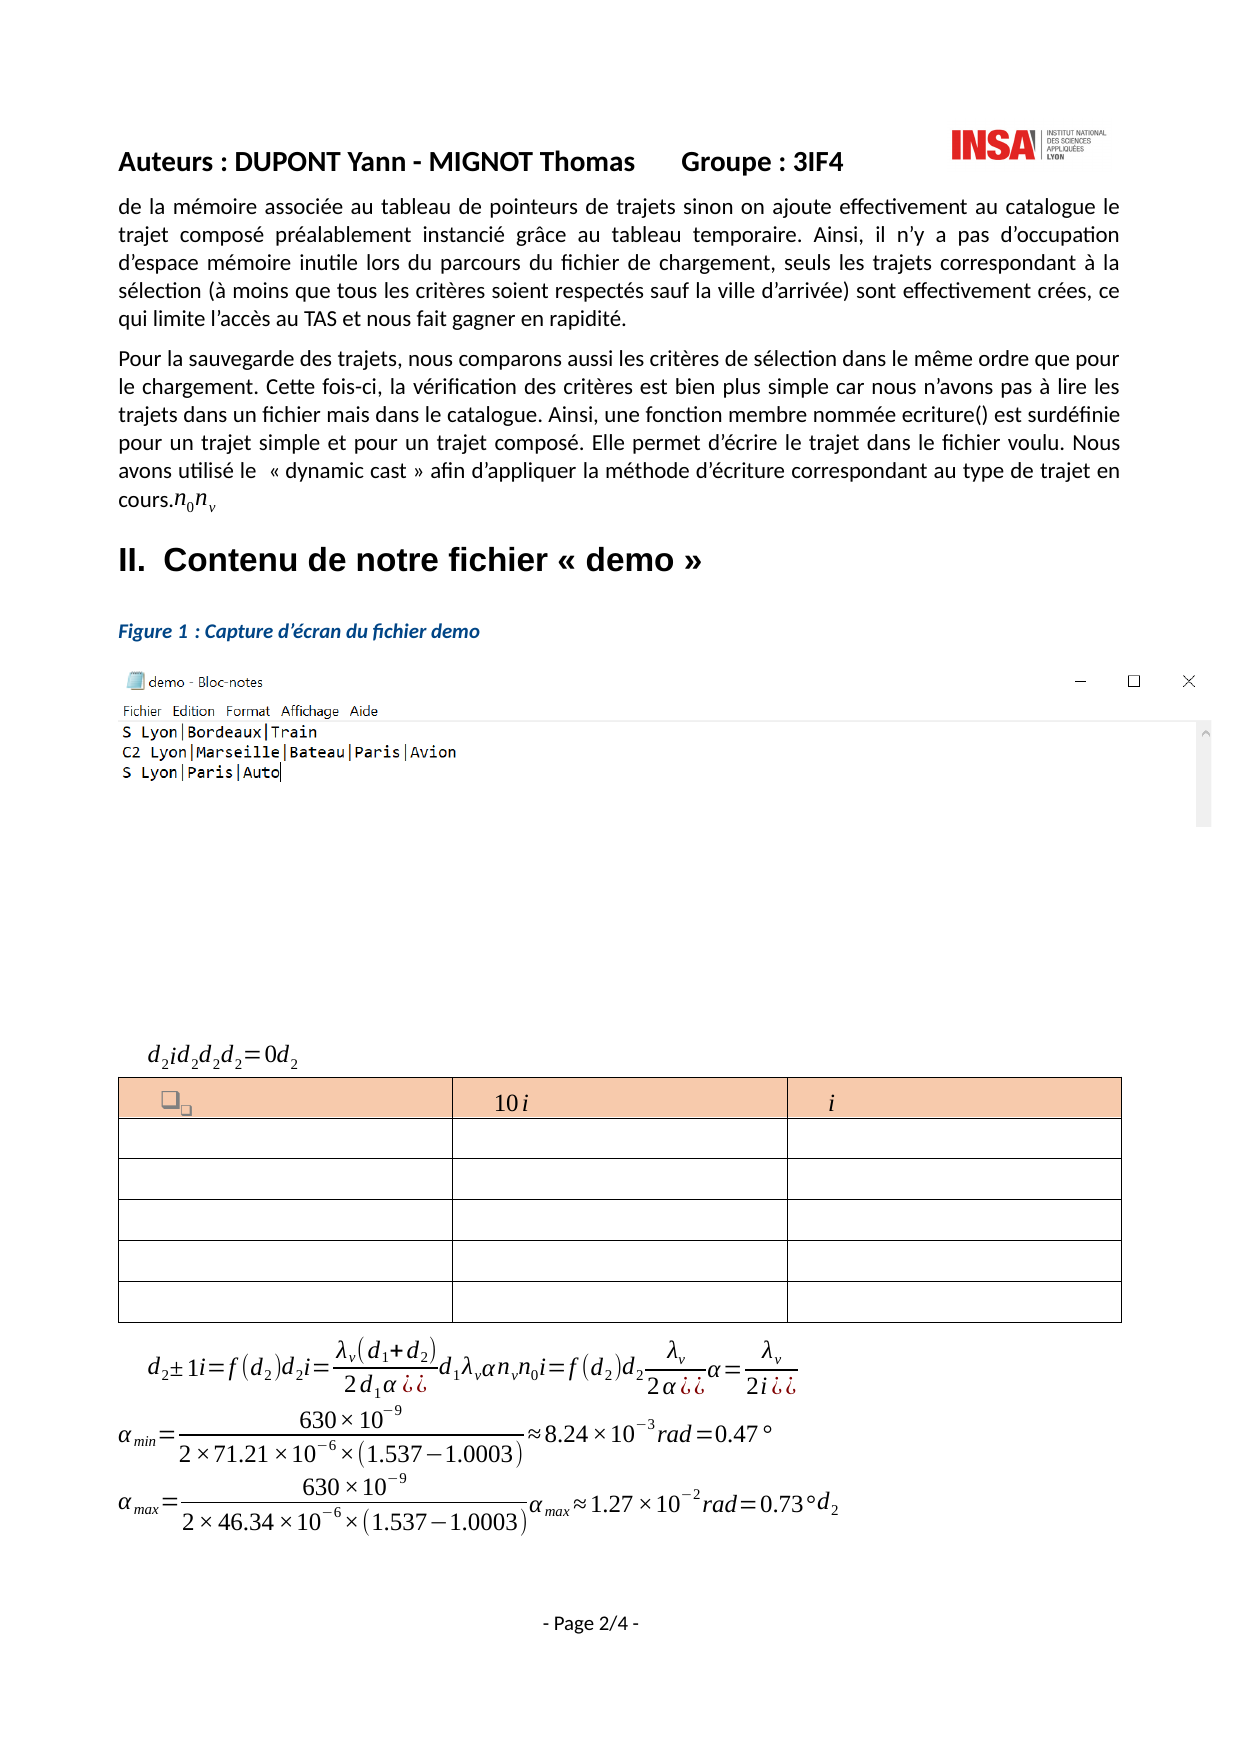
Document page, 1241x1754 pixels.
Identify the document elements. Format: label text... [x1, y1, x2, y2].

table_cell [788, 1119, 1121, 1158]
table_cell [453, 1119, 787, 1158]
table_cell [788, 1282, 1121, 1322]
table_cell [453, 1241, 787, 1281]
table_cell [119, 1241, 452, 1281]
table_cell [119, 1159, 452, 1199]
table_cell [788, 1200, 1121, 1240]
table_cell [119, 1200, 452, 1240]
table_cell [453, 1282, 787, 1322]
picture [946, 118, 1112, 172]
table_header [453, 1078, 787, 1117]
table_cell [453, 1159, 787, 1199]
picture [118, 668, 1212, 827]
table_header [788, 1078, 1121, 1117]
table_cell [788, 1159, 1121, 1199]
text Pour la sauvegarde des trajets, nous comparons aussi les critères de sélection dans le même ordre que pour le chargement. Cette fois-ci, la vérification des critères est bien plus simple car nous n’avons pas à lire les trajets dans un fichier mais dans le catalogue. Ainsi, une fonction membre nommée ecriture() est surdéfinie pour un trajet simple et pour un trajet composé. Elle permet d’écrire le trajet dans le fichier voulu. Nous avons utilisé le « dynamic cast » afin d’appliquer la méthode d’écriture correspondant au type de trajet en cours. [118, 344, 1122, 515]
table_cell [119, 1119, 452, 1158]
table_cell [788, 1241, 1121, 1281]
table_cell [453, 1200, 787, 1240]
table_cell [119, 1282, 452, 1322]
table_header [119, 1078, 452, 1117]
